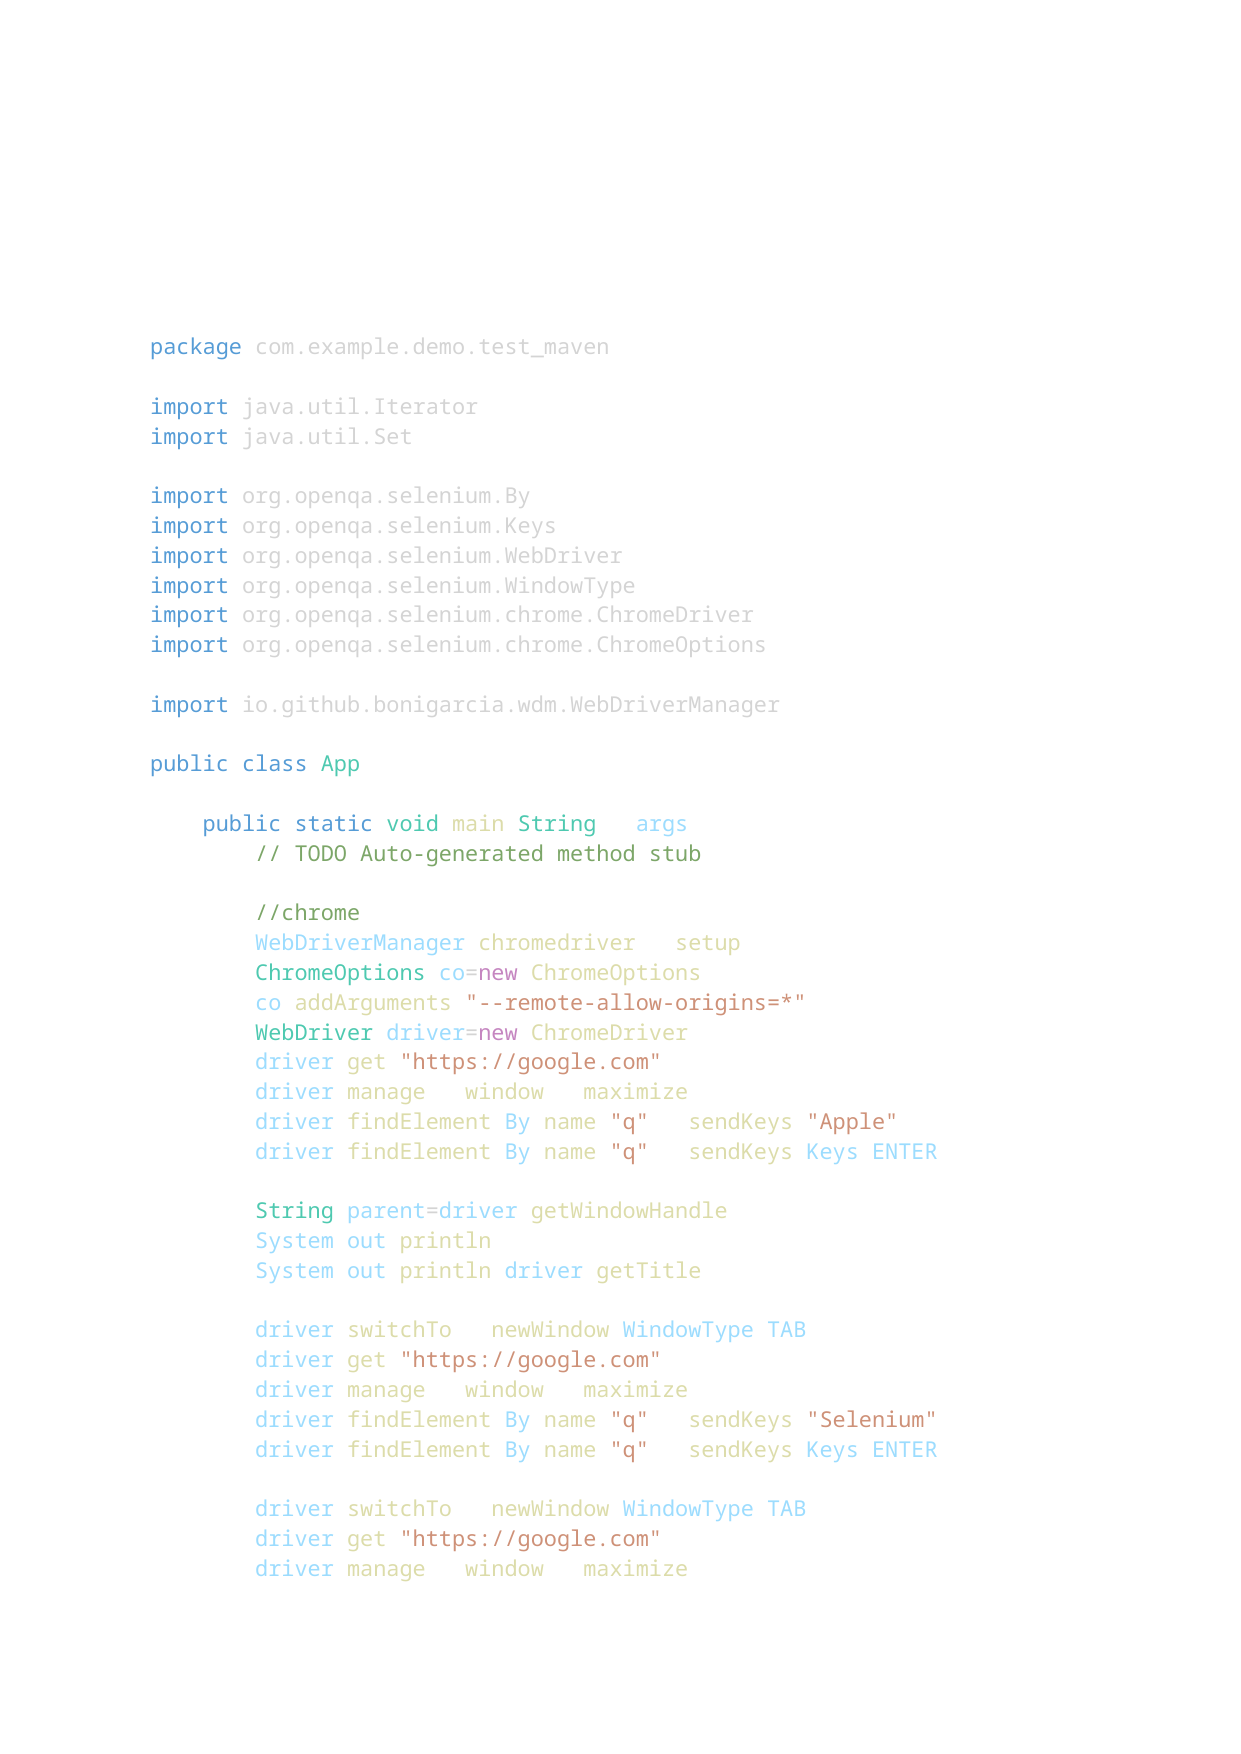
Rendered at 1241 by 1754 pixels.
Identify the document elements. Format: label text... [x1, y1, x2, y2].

text import java.util.Iterator; [150, 391, 1090, 421]
text //chrome [150, 897, 1090, 927]
text System.out.println(parent); [150, 1225, 1090, 1255]
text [150, 1433, 1090, 1463]
text WebDriver driver=new ChromeDriver(co); [150, 1016, 1090, 1046]
text co.addArguments("--remote-allow-origins=*"); [150, 987, 1090, 1016]
text driver.get("https://google.com"); [150, 1046, 1090, 1076]
text WebDriverManager.chromedriver().setup(); [150, 927, 1090, 957]
text import io.github.bonigarcia.wdm.WebDriverManager; [150, 689, 1090, 718]
text driver.switchTo().newWindow(WindowType.TAB); [150, 1314, 1090, 1344]
text driver.manage().window().maximize(); [150, 1553, 1090, 1582]
text driver.findElement(By.name("q")).sendKeys("Selenium"); [150, 1404, 1090, 1433]
text import org.openqa.selenium.chrome.ChromeOptions; [150, 629, 1090, 659]
text driver.get("https://google.com"); [150, 1344, 1090, 1374]
text driver.manage().window().maximize(); [150, 1076, 1090, 1106]
text driver.findElement(By.name("q")).sendKeys("Apple"); [150, 1106, 1090, 1136]
text import org.openqa.selenium.WindowType; [150, 569, 1090, 599]
text // TODO Auto-generated method stub [150, 838, 1090, 867]
text import org.openqa.selenium.chrome.ChromeDriver; [150, 599, 1090, 629]
text public static void main(String[] args) { [150, 808, 1090, 838]
text driver.manage().window().maximize(); [150, 1374, 1090, 1404]
text public class App{ [150, 748, 1090, 778]
text String parent=driver.getWindowHandle(); [150, 1195, 1090, 1225]
text driver.get("https://google.com"); [150, 1523, 1090, 1553]
text ChromeOptions co=new ChromeOptions(); [150, 957, 1090, 987]
text package com.example.demo.test_maven; [150, 331, 1090, 361]
text driver.switchTo().newWindow(WindowType.TAB); [150, 1493, 1090, 1523]
text System.out.println(driver.getTitle()); [150, 1255, 1090, 1284]
text import org.openqa.selenium.WebDriver; [150, 540, 1090, 569]
text import java.util.Set; [150, 421, 1090, 450]
text driver.findElement(By.name("q")).sendKeys(Keys.ENTER); [150, 1136, 1090, 1165]
text import org.openqa.selenium.By; [150, 480, 1090, 510]
text import org.openqa.selenium.Keys; [150, 510, 1090, 540]
